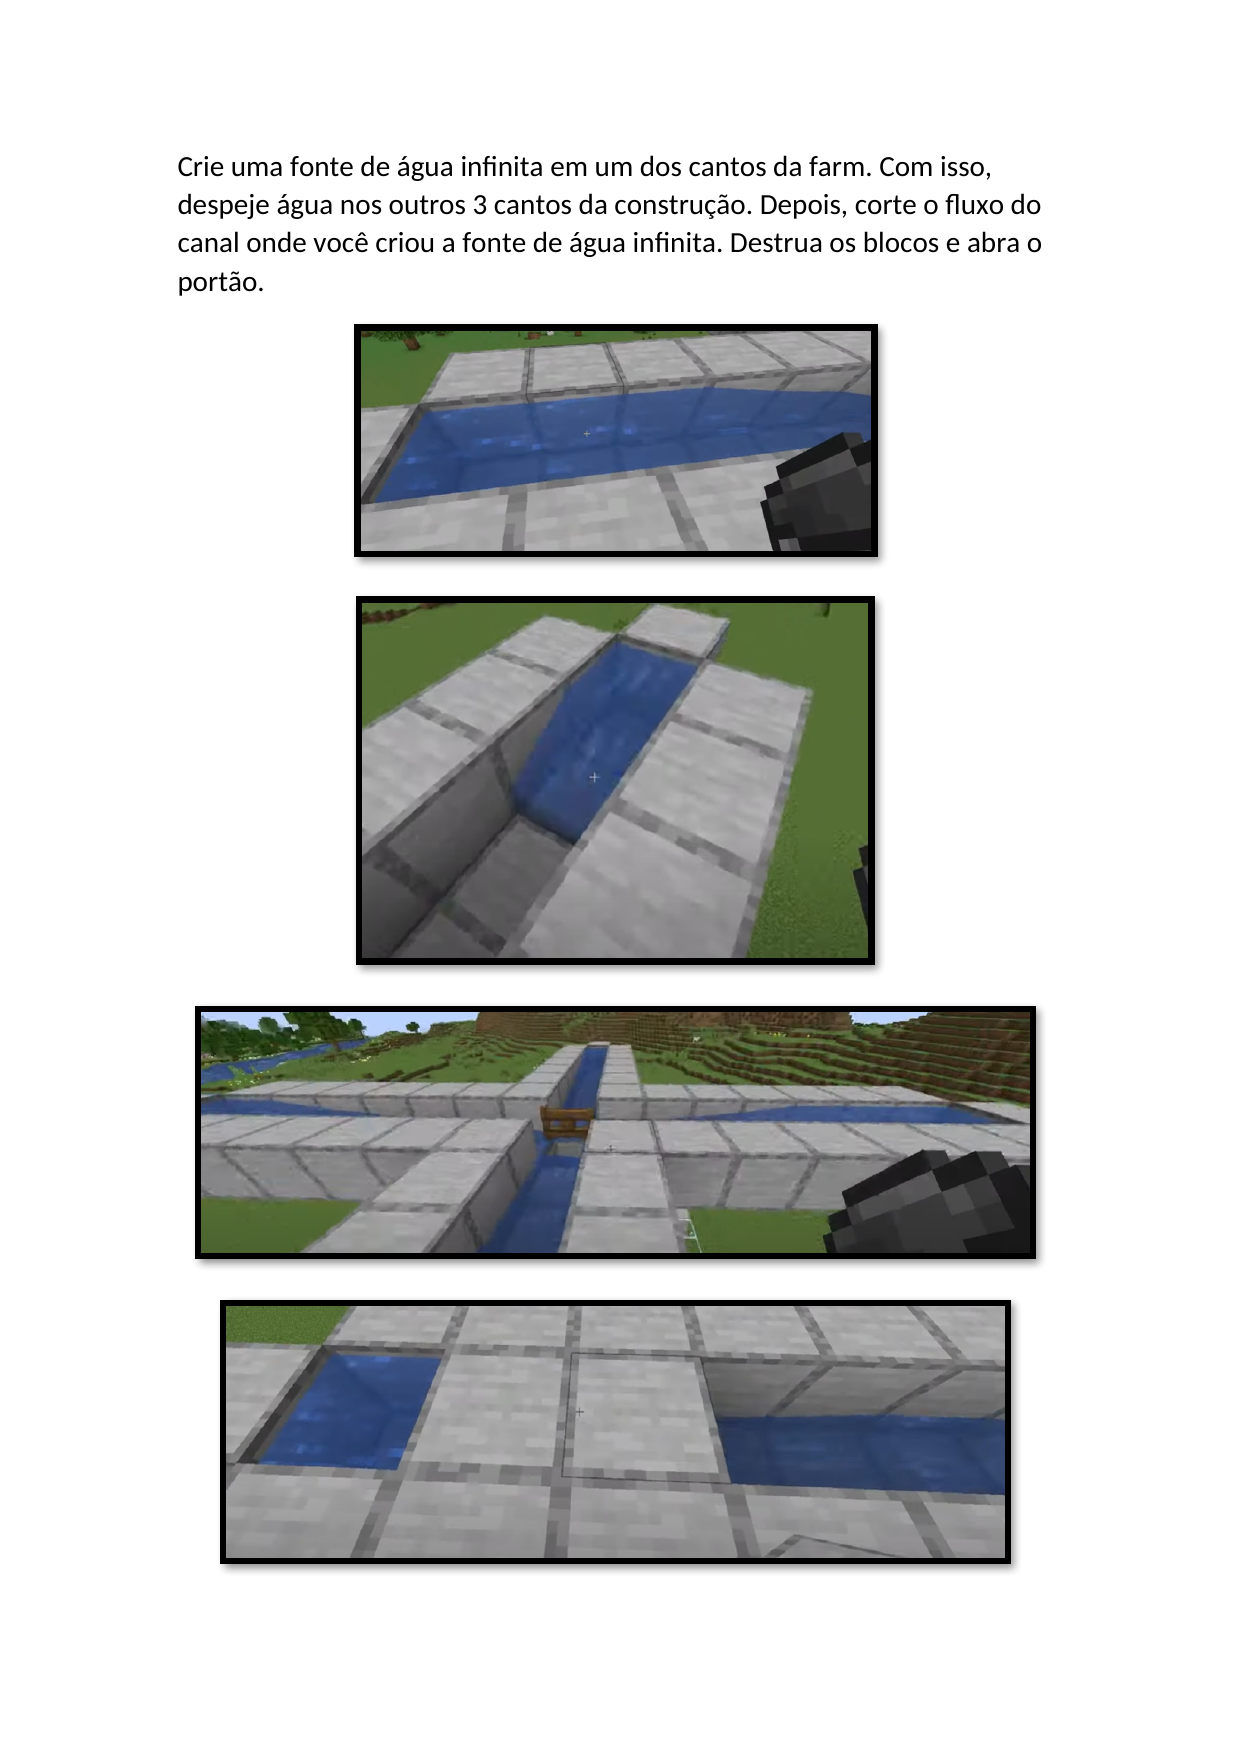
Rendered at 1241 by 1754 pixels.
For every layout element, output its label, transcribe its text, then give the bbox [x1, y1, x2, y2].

text Crie uma fonte de água infinita em um dos cantos da farm. Com isso, despeje água nos outros 3 cantos da construção. Depois, corte o fluxo do canal onde você criou a fonte de água infinita. Destrua os blocos e abra o portão. [177, 148, 1063, 298]
picture [362, 603, 868, 958]
picture [226, 1306, 1005, 1558]
picture [201, 1012, 1030, 1253]
picture [361, 331, 871, 551]
